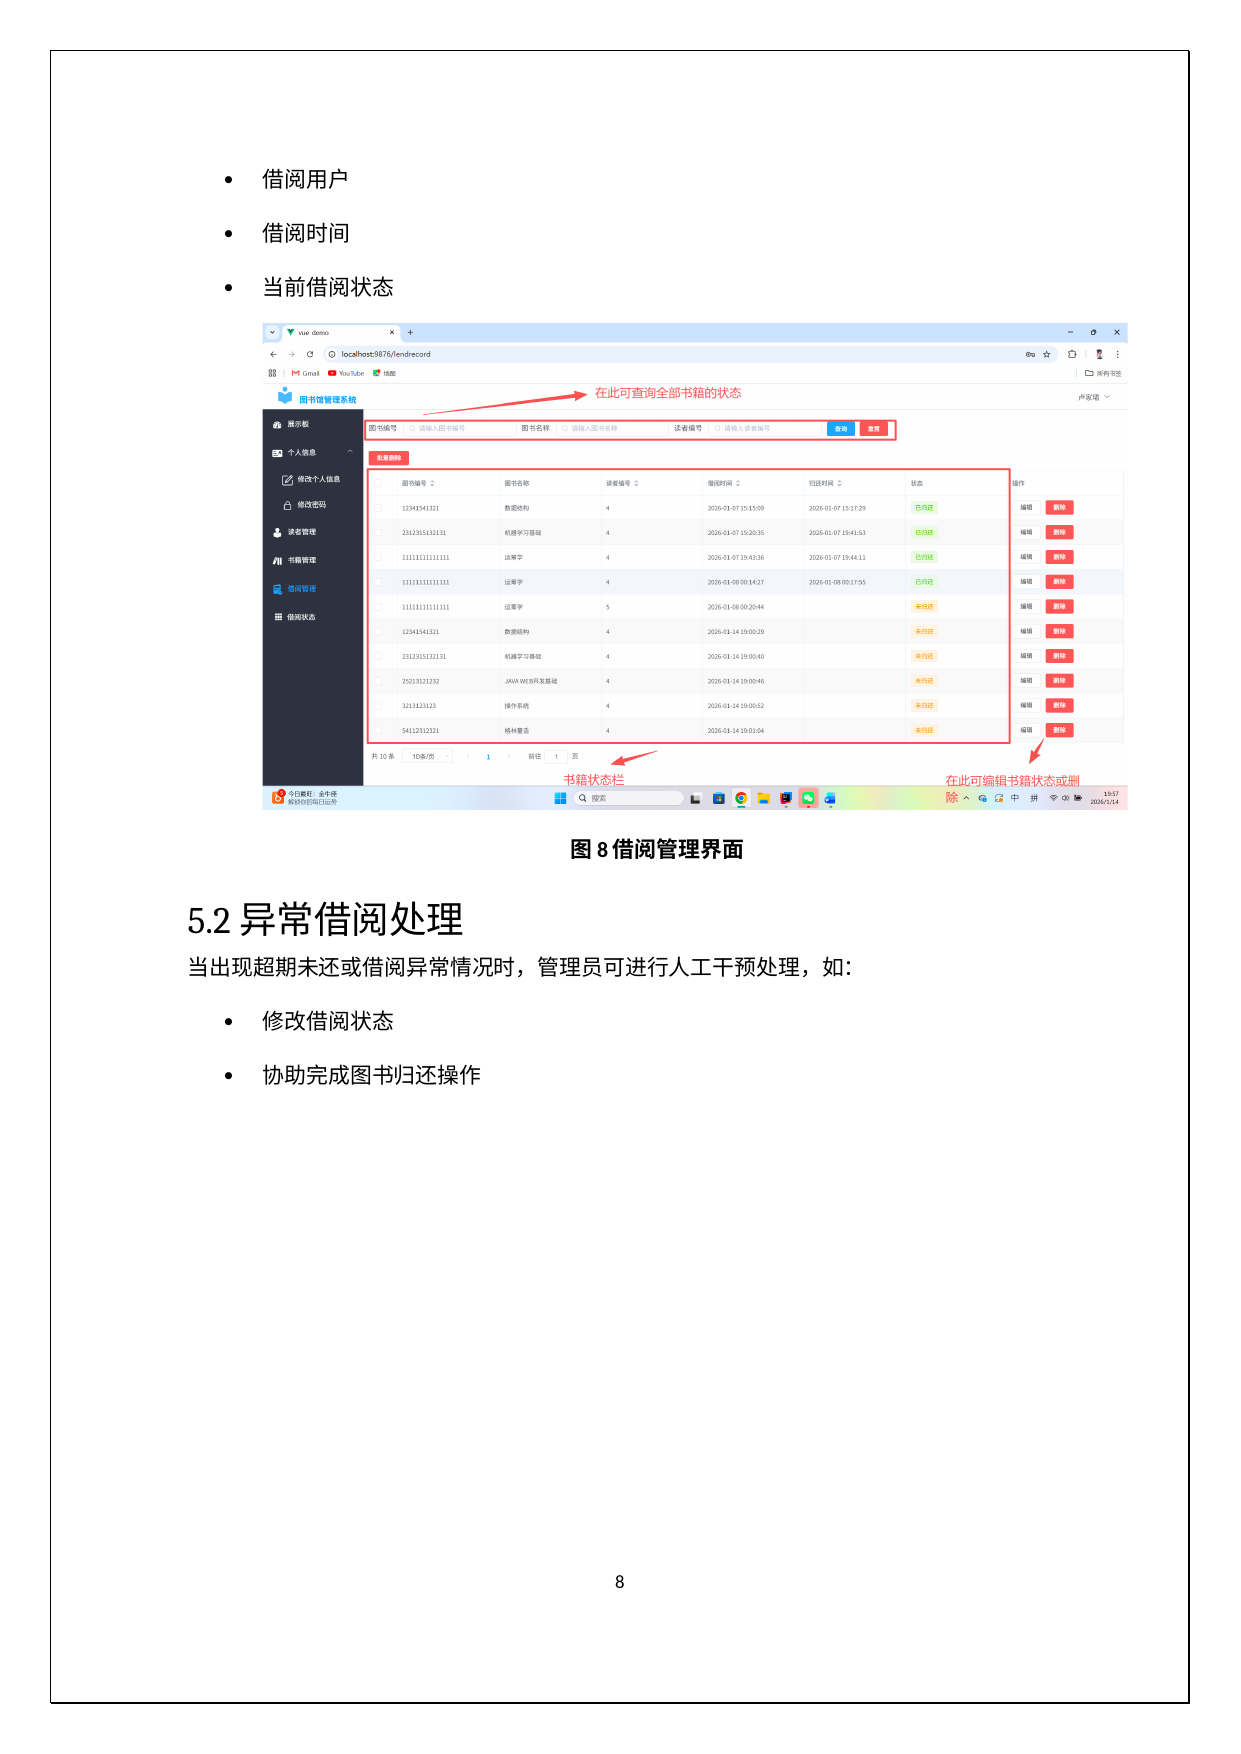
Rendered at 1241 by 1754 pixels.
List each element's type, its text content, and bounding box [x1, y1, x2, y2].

list 借阅时间 [225, 215, 1052, 248]
list 修改借阅状态 [225, 1004, 1052, 1036]
list 协助完成图书归还操作 [225, 1058, 1052, 1090]
text 图8借阅管理界面 [262, 831, 1052, 864]
text 当出现超期未还或借阅异常情况时，管理员可进行人工干预处理，如： [187, 950, 1052, 982]
list 当前借阅状态 [225, 269, 1052, 302]
list 借阅用户 [225, 161, 1052, 194]
subtitle 5.2 异常借阅处理 [187, 885, 1052, 950]
picture [262, 323, 1128, 810]
